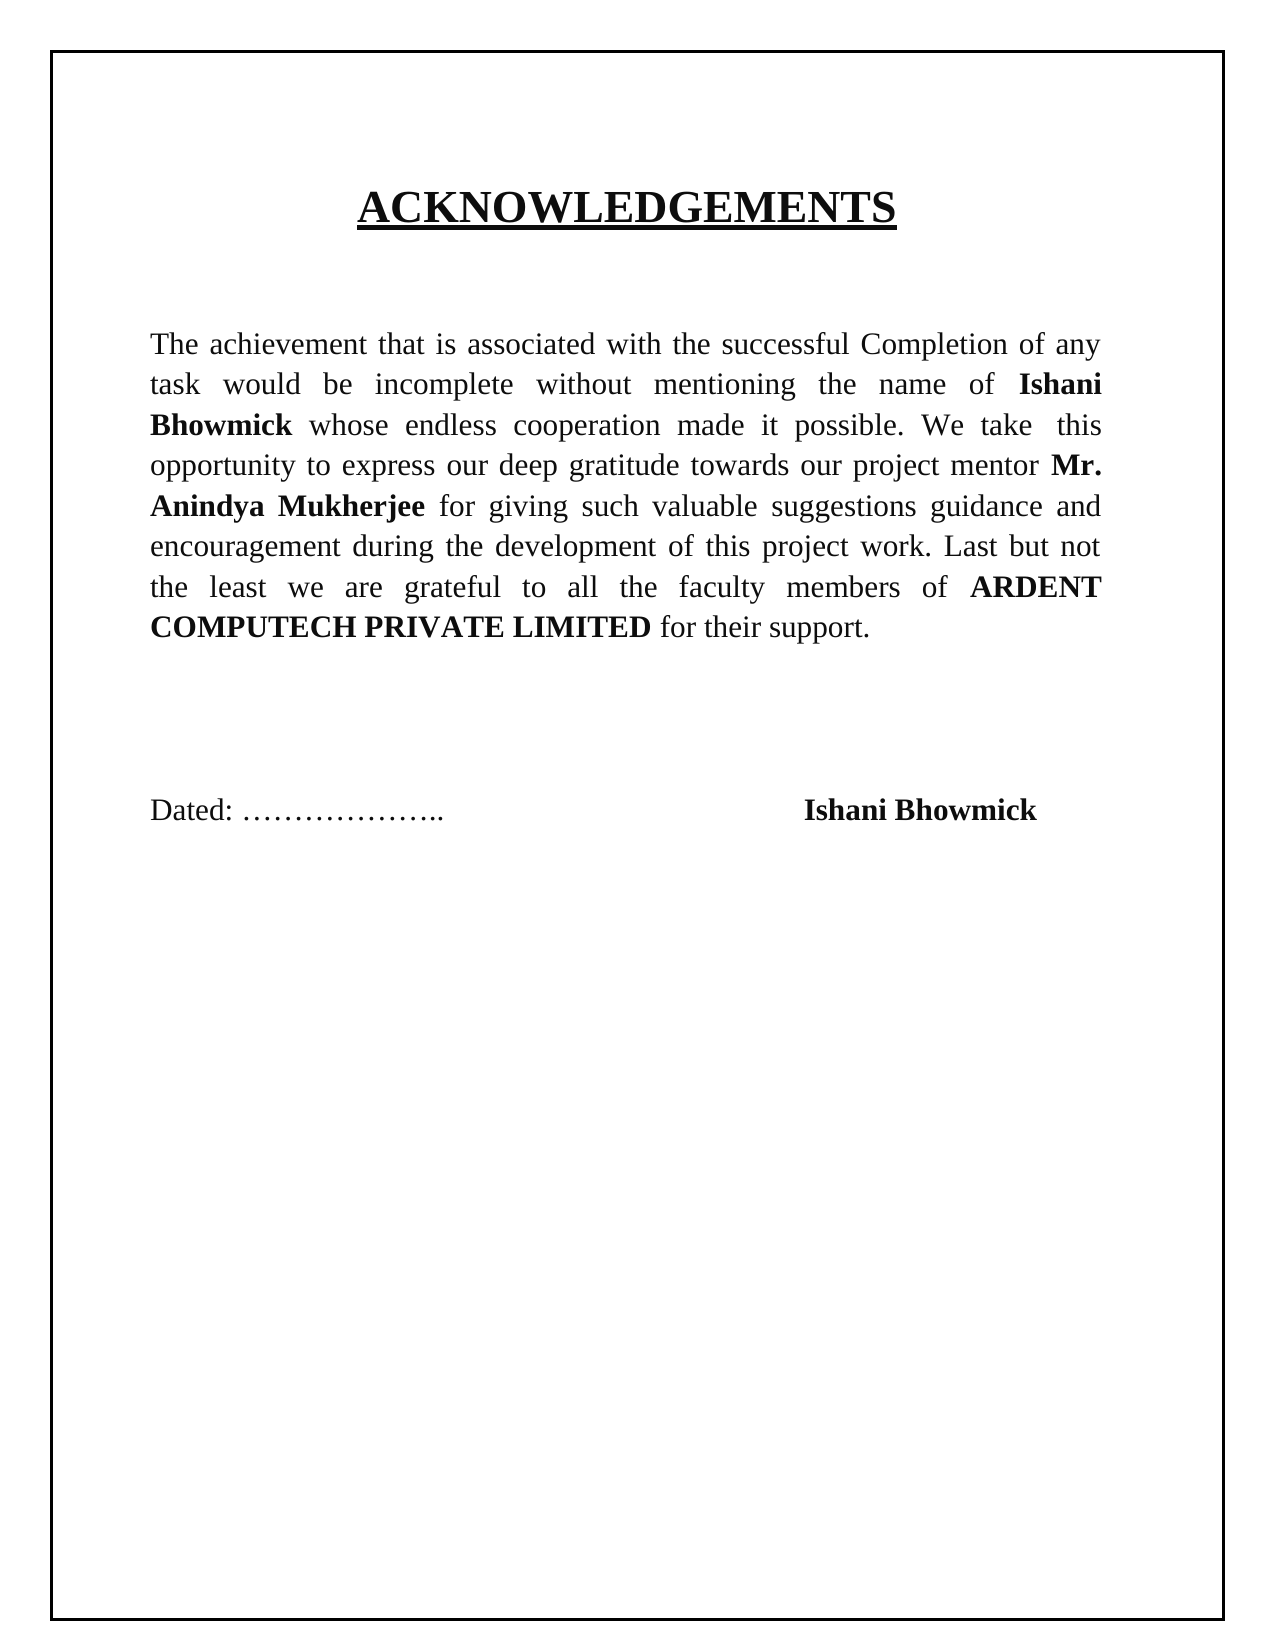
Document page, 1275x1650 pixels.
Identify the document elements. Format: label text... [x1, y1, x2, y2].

text ACKNOWLEDGEMENTS [194, 180, 1059, 232]
text The achievement that is associated with the successful Completion of any task would be incomplete without mentioning the name of Ishani Bhowmick whose endless cooperation made it possible. We take this opportunity to express our deep gratitude towards our project mentor Mr. Anindya Mukherjee for giving such valuable suggestions guidance and encouragement during the development of this project work. Last but not the least we are grateful to all the faculty members of ARDENT COMPUTECH PRIVATE LIMITED for their support. [150, 325, 1102, 644]
text Dated: ……………….. Ishani Bhowmick [150, 791, 1139, 827]
